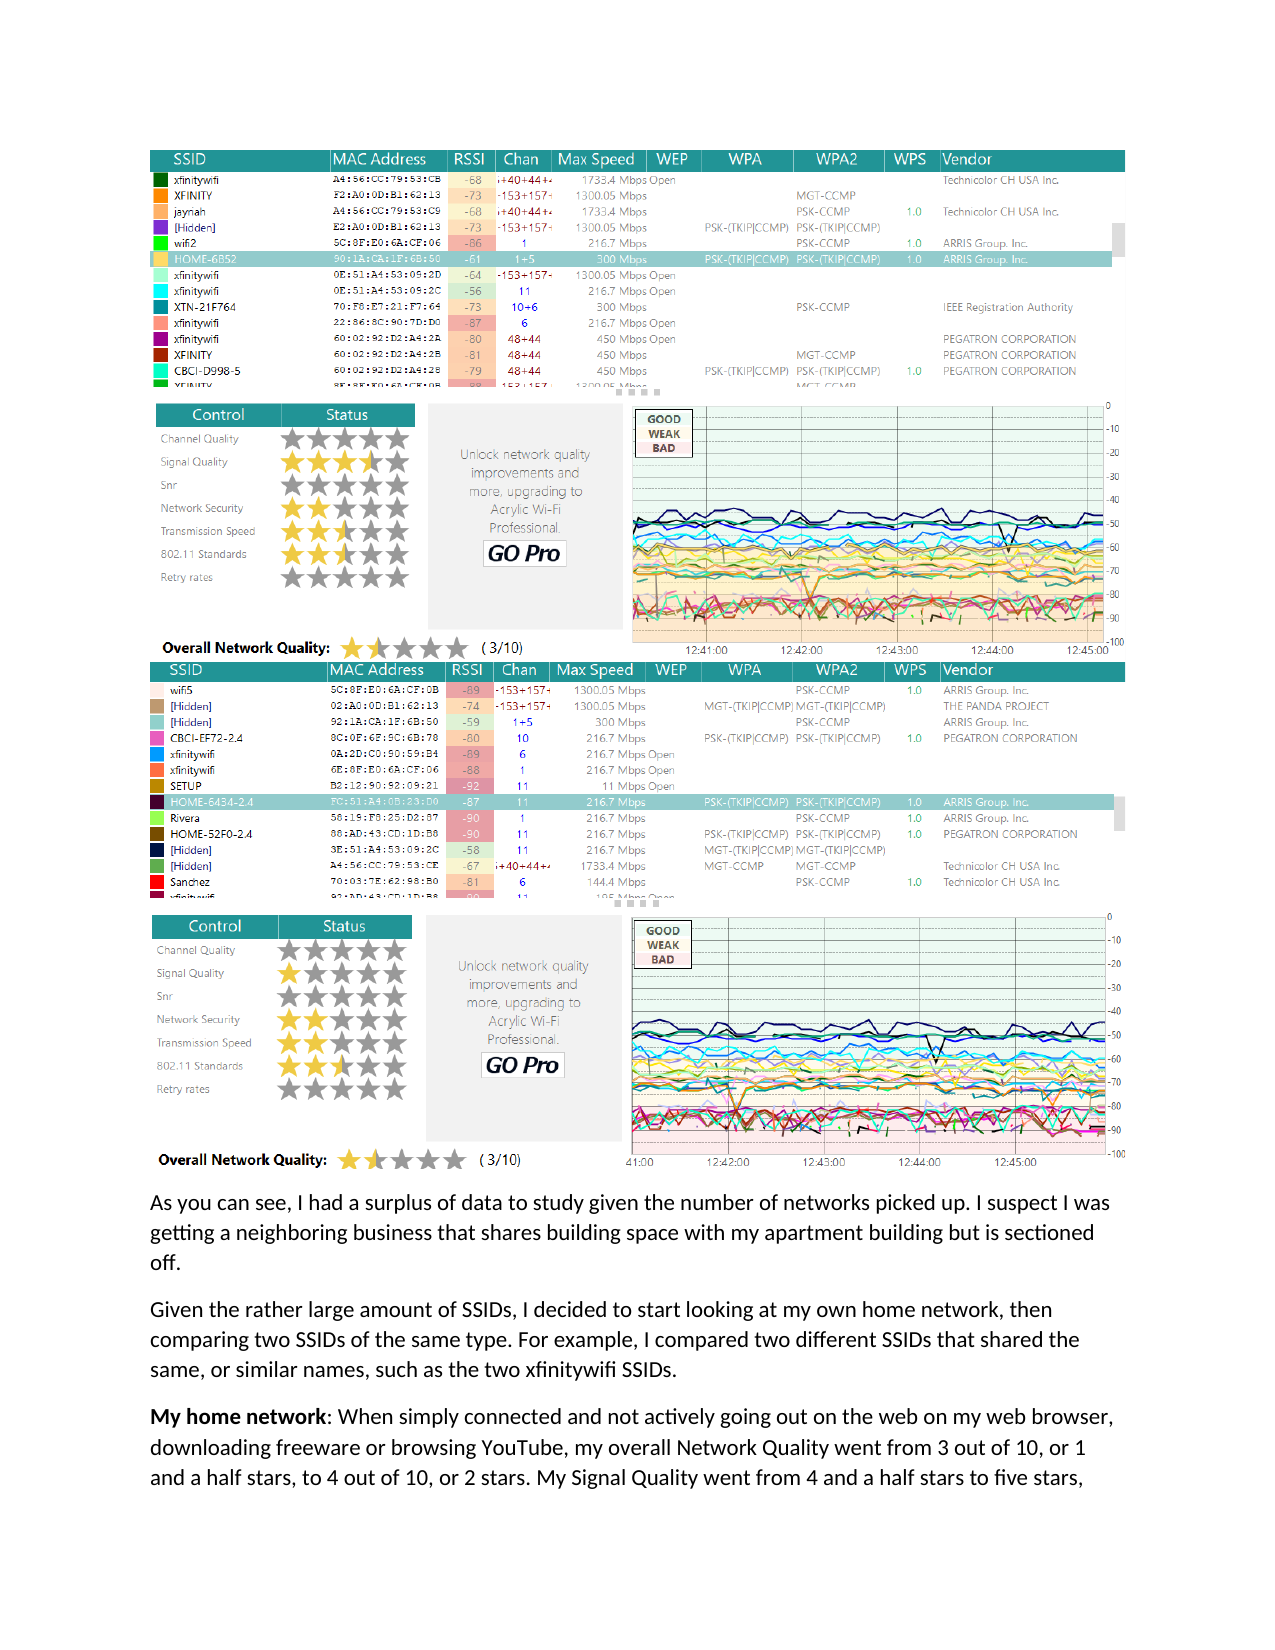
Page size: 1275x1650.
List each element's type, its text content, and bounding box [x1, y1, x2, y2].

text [150, 1402, 1125, 1491]
text Given the rather large amount of SSIDs, I decided to start looking at my own home network, then comparing two SSIDs of the same type. For example, I compared two different SSIDs that shared the same, or similar names, such as the two xfinitywifi SSIDs. [150, 1295, 1125, 1383]
picture [150, 662, 1125, 1169]
picture [150, 150, 1125, 661]
text As you can see, I had a surplus of data to study given the number of networks picked up. I suspect I was getting a neighboring business that shares building space with my apartment building but is sectioned off. [150, 1188, 1125, 1276]
